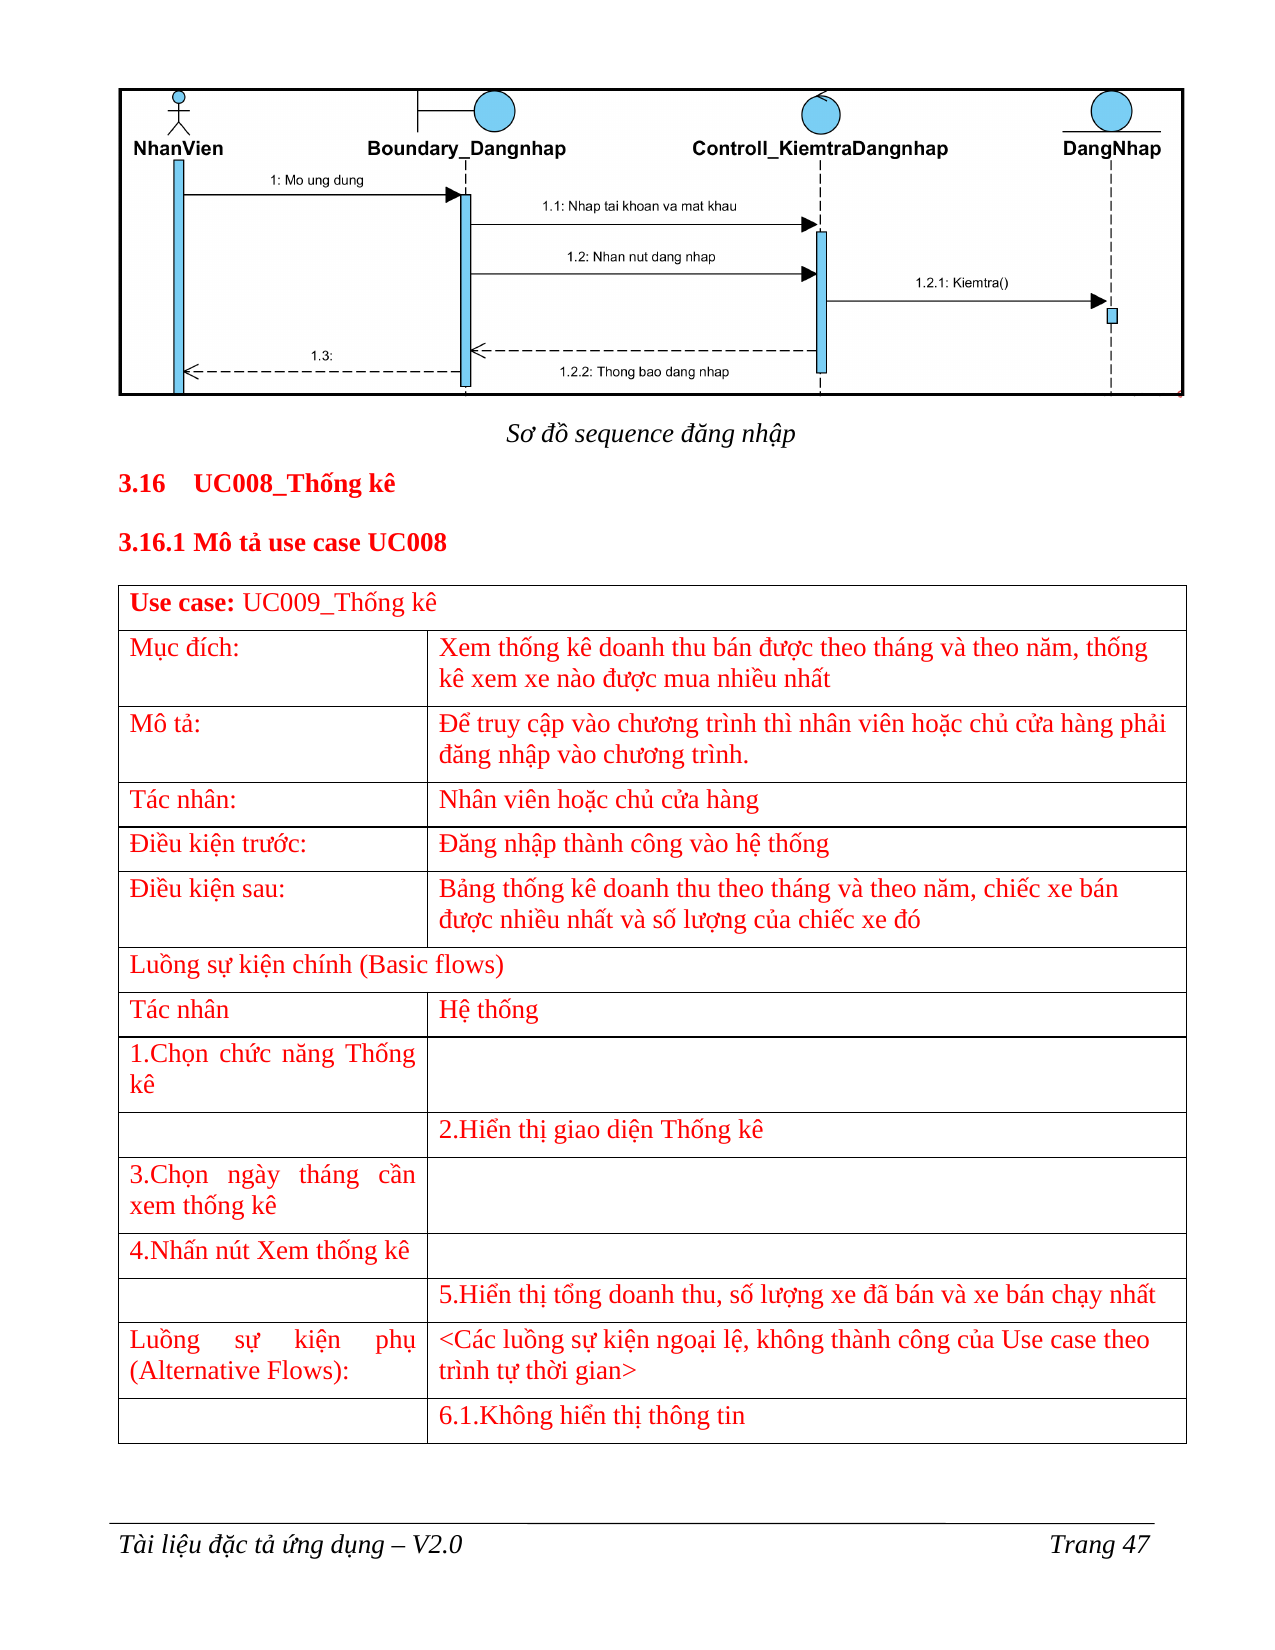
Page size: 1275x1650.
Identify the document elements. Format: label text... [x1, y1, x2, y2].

table_cell [428, 1038, 1186, 1112]
table_cell Đăng nhập thành công vào hệ thống [428, 828, 1186, 871]
table_cell Mô tả: [119, 707, 427, 782]
table_cell Tác nhân [119, 993, 427, 1036]
table_header Use case: UC009_Thống kê [119, 586, 1186, 630]
table_cell Nhân viên hoặc chủ cửa hàng [428, 783, 1186, 826]
table_cell Luồng sự kiện phụ (Alternative Flows): [119, 1323, 427, 1398]
table_cell 6.1.Không hiển thị thông tin [428, 1399, 1186, 1443]
table_cell [119, 1279, 427, 1322]
table_cell [119, 1399, 427, 1443]
table_cell 5.Hiển thị tổng doanh thu, số lượng xe đã bán và xe bán chạy nhất [428, 1279, 1186, 1322]
table_cell Điều kiện trước: [119, 828, 427, 871]
table_cell [119, 1113, 427, 1157]
table_cell Tác nhân: [119, 783, 427, 826]
table_cell Hệ thống [428, 993, 1186, 1036]
table_cell [428, 1234, 1186, 1277]
table_cell Bảng thống kê doanh thu theo tháng và theo năm, chiếc xe bán được nhiều nhất và số lượng của chiếc xe đó [428, 872, 1186, 947]
table_cell 2.Hiển thị giao diện Thống kê [428, 1113, 1186, 1157]
subtitle Mô tả use case UC008 [118, 526, 1186, 557]
table_cell Luồng sự kiện chính (Basic flows) [119, 948, 1186, 992]
text Sơ đồ sequence đăng nhập [118, 417, 1186, 448]
table_cell Điều kiện sau: [119, 872, 427, 947]
table_cell 1.Chọn chức năng Thống kê [119, 1038, 427, 1112]
picture [118, 88, 1187, 398]
table_cell [428, 1158, 1186, 1233]
subtitle UC008_Thống kê [118, 467, 1186, 498]
table_cell 3.Chọn ngày tháng cần xem thống kê [119, 1158, 427, 1233]
table_cell Mục đích: [119, 631, 427, 706]
table_cell Để truy cập vào chương trình thì nhân viên hoặc chủ cửa hàng phải đăng nhập vào chương trình. [428, 707, 1186, 782]
table_cell <Các luồng sự kiện ngoại lệ, không thành công của Use case theo trình tự thời gian> [428, 1323, 1186, 1398]
table_cell Xem thống kê doanh thu bán được theo tháng và theo năm, thống kê xem xe nào được mua nhiều nhất [428, 631, 1186, 706]
table_cell 4.Nhấn nút Xem thống kê [119, 1234, 427, 1277]
